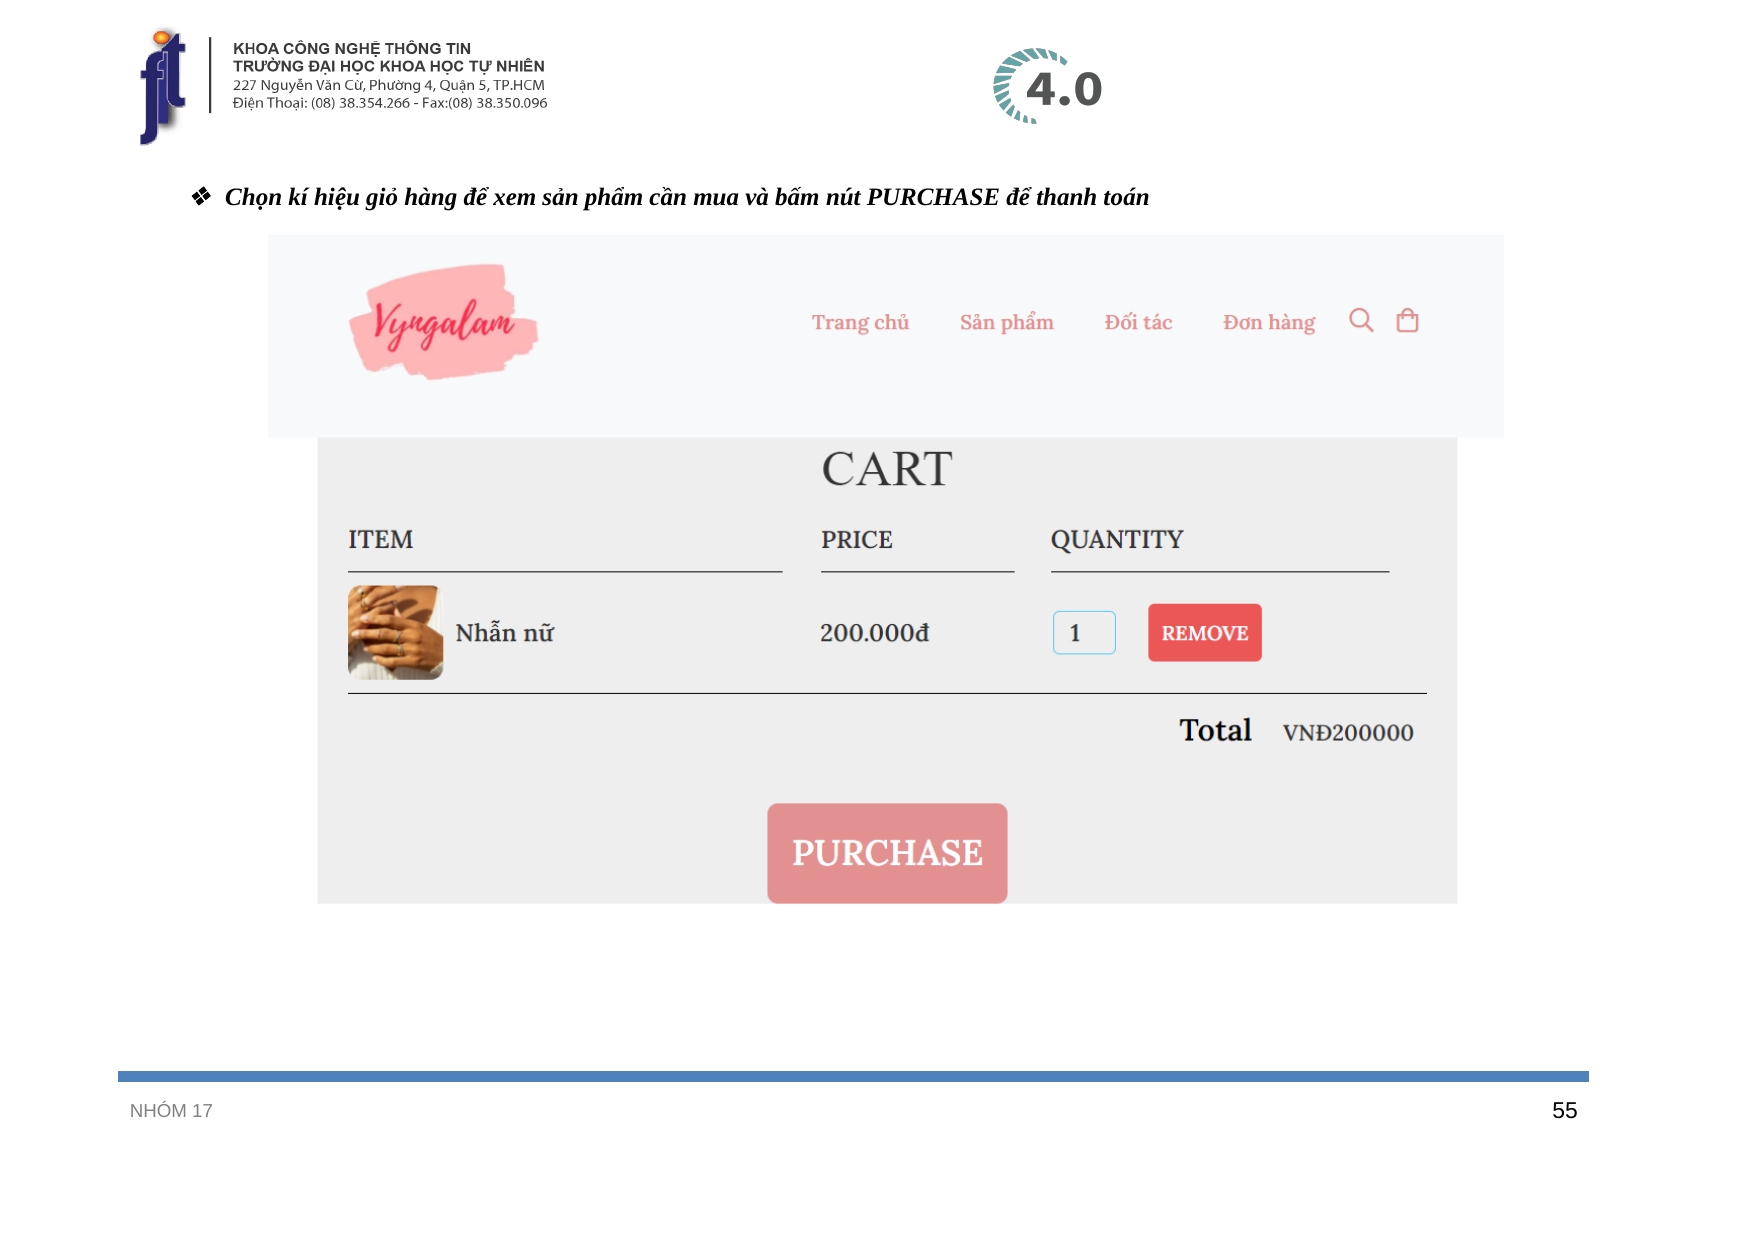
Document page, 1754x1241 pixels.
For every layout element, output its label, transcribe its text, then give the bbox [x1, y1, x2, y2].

picture [985, 41, 1108, 127]
picture [267, 235, 1504, 930]
list Chọn kí hiệu giỏ hàng để xem sản phẩm cần mua và bấm nút PURCHASE để thanh toán [187, 182, 1622, 210]
picture [117, 21, 580, 167]
